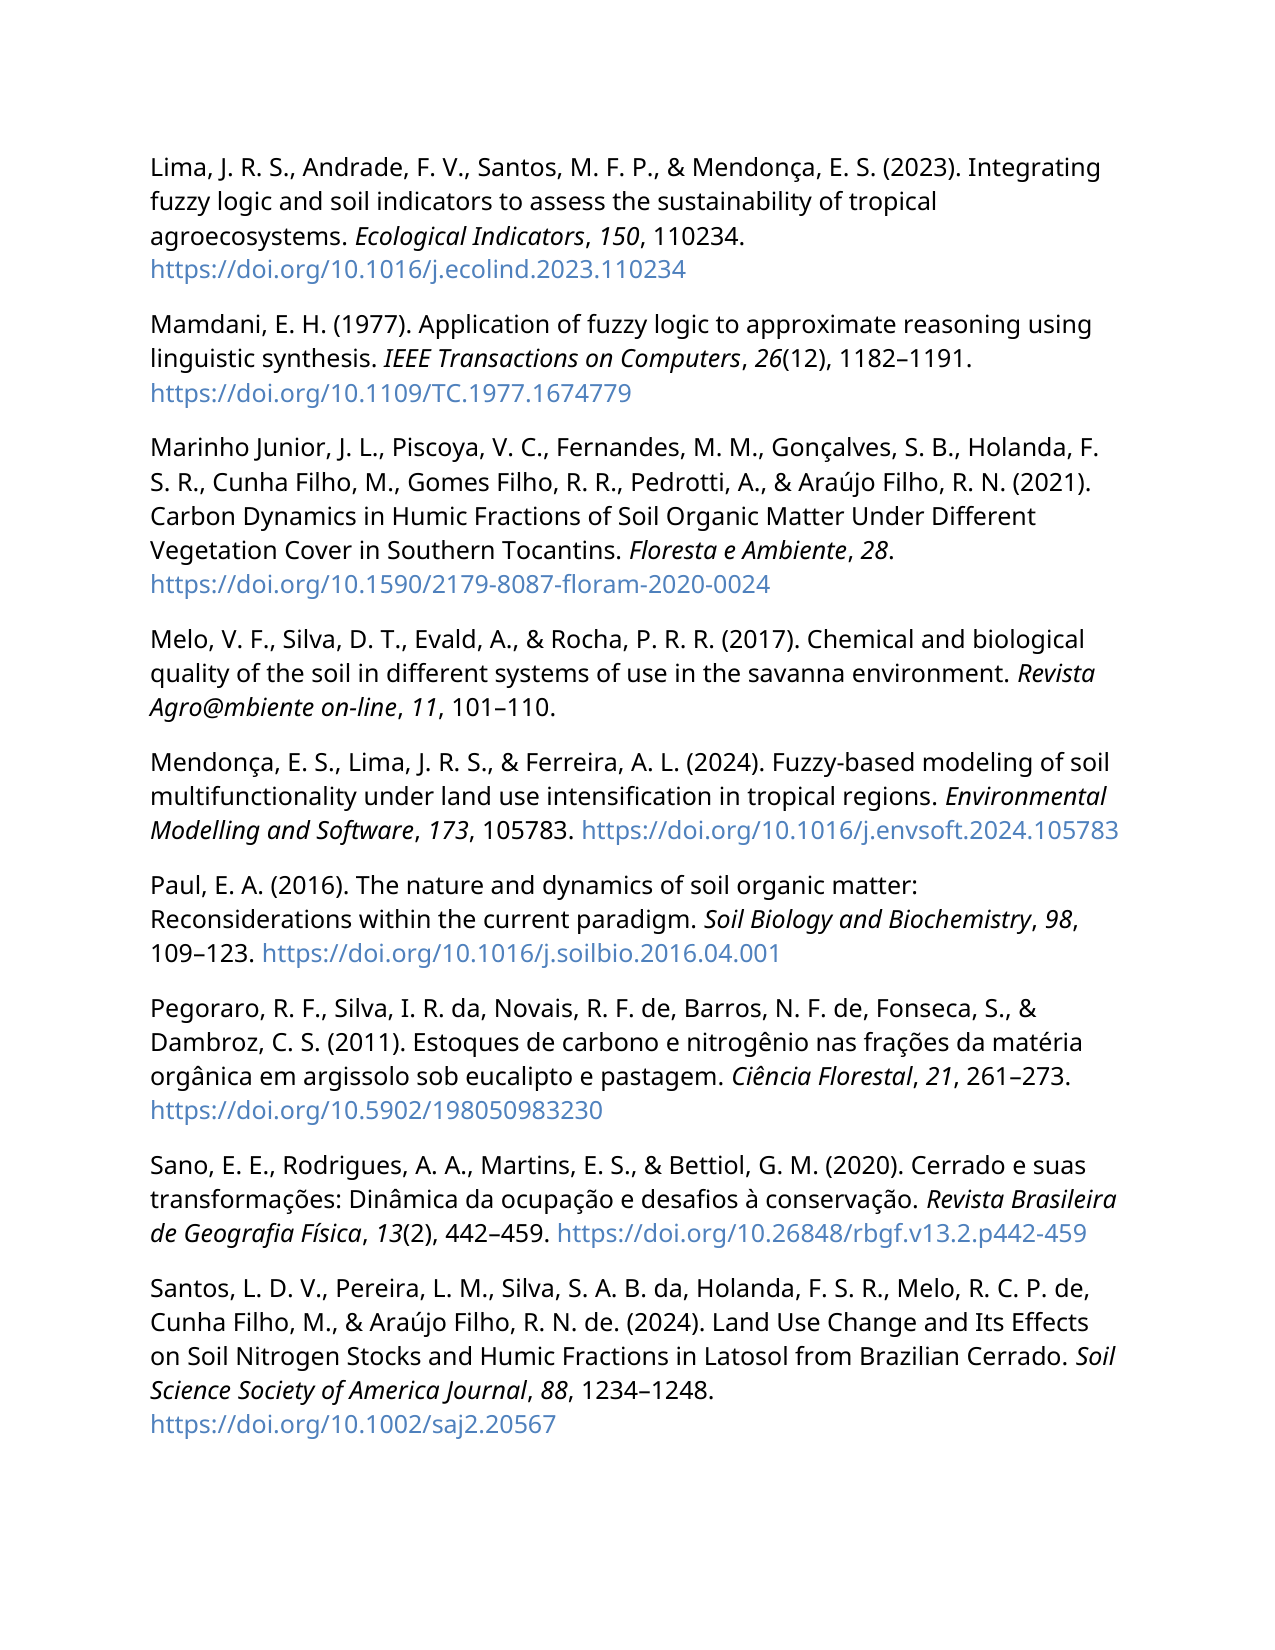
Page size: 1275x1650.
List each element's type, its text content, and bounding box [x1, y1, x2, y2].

text Santos, L. D. V., Pereira, L. M., Silva, S. A. B. da, Holanda, F. S. R., Melo, R. C. P. de, Cunha Filho, M., & Araújo Filho, R. N. de. (2024). Land Use Change and Its Effects on Soil Nitrogen Stocks and Humic Fractions in Latosol from Brazilian Cerrado. Soil Science Society of America Journal, 88, 1234–1248. https://doi.org/10.1002/saj2.20567 [150, 1270, 1125, 1441]
text Mamdani, E. H. (1977). Application of fuzzy logic to approximate reasoning using linguistic synthesis. IEEE Transactions on Computers, 26(12), 1182–1191. https://doi.org/10.1109/TC.1977.1674779 [150, 307, 1125, 409]
text Pegoraro, R. F., Silva, I. R. da, Novais, R. F. de, Barros, N. F. de, Fonseca, S., & Dambroz, C. S. (2011). Estoques de carbono e nitrogênio nas frações da matéria orgânica em argissolo sob eucalipto e pastagem. Ciência Florestal, 21, 261–273. https://doi.org/10.5902/198050983230 [150, 990, 1125, 1127]
text Marinho Junior, J. L., Piscoya, V. C., Fernandes, M. M., Gonçalves, S. B., Holanda, F. S. R., Cunha Filho, M., Gomes Filho, R. R., Pedrotti, A., & Araújo Filho, R. N. (2021). Carbon Dynamics in Humic Fractions of Soil Organic Matter Under Different Vegetation Cover in Southern Tocantins. Floresta e Ambiente, 28. https://doi.org/10.1590/2179-8087-floram-2020-0024 [150, 430, 1125, 600]
text Sano, E. E., Rodrigues, A. A., Martins, E. S., & Bettiol, G. M. (2020). Cerrado e suas transformações: Dinâmica da ocupação e desafios à conservação. Revista Brasileira de Geografia Física, 13(2), 442–459. https://doi.org/10.26848/rbgf.v13.2.p442-459 [150, 1147, 1125, 1249]
text Mendonça, E. S., Lima, J. R. S., & Ferreira, A. L. (2024). Fuzzy-based modeling of soil multifunctionality under land use intensification in tropical regions. Environmental Modelling and Software, 173, 105783. https://doi.org/10.1016/j.envsoft.2024.105783 [150, 744, 1125, 846]
text Lima, J. R. S., Andrade, F. V., Santos, M. F. P., & Mendonça, E. S. (2023). Integrating fuzzy logic and soil indicators to assess the sustainability of tropical agroecosystems. Ecological Indicators, 150, 110234. https://doi.org/10.1016/j.ecolind.2023.110234 [150, 150, 1125, 286]
text Paul, E. A. (2016). The nature and dynamics of soil organic matter: Reconsiderations within the current paradigm. Soil Biology and Biochemistry, 98, 109–123. https://doi.org/10.1016/j.soilbio.2016.04.001 [150, 867, 1125, 969]
text Melo, V. F., Silva, D. T., Evald, A., & Rocha, P. R. R. (2017). Chemical and biological quality of the soil in different systems of use in the savanna environment. Revista Agro@mbiente on-line, 11, 101–110. [150, 621, 1125, 723]
